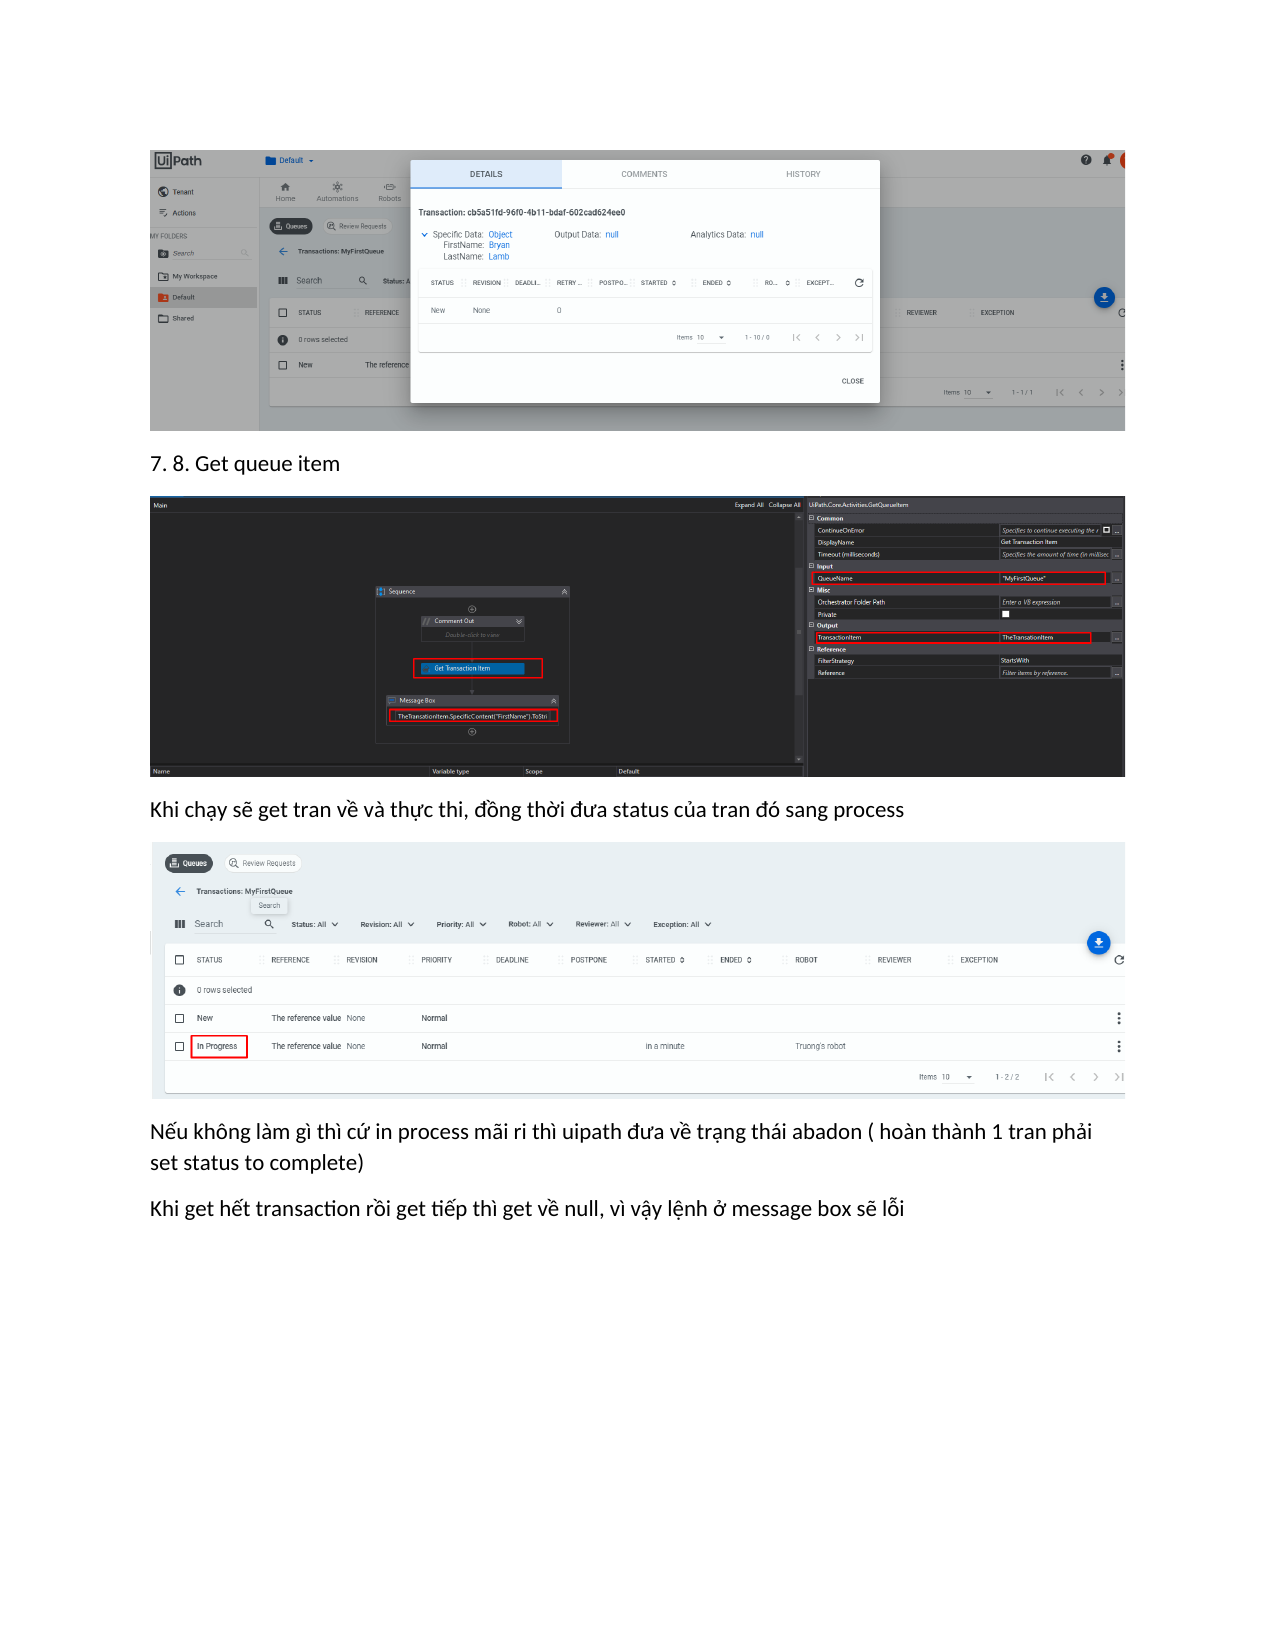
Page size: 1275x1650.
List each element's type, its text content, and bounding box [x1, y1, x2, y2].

picture [150, 842, 1125, 1099]
text Nếu không làm gì thì cứ in process mãi ri thì uipath đưa về trạng thái abadon ( hoàn thành 1 tran phải set status to complete) [150, 1117, 1125, 1176]
text Khi get hết transaction rồi get tiếp thì get về null, vì vậy lệnh ở message box sẽ lỗi [150, 1194, 1125, 1222]
picture [150, 496, 1125, 777]
picture [150, 150, 1125, 431]
text Khi chạy sẽ get tran về và thực thi, đồng thời đưa status của tran đó sang process [150, 796, 1125, 824]
text 7. 8. Get queue item [150, 449, 1125, 477]
